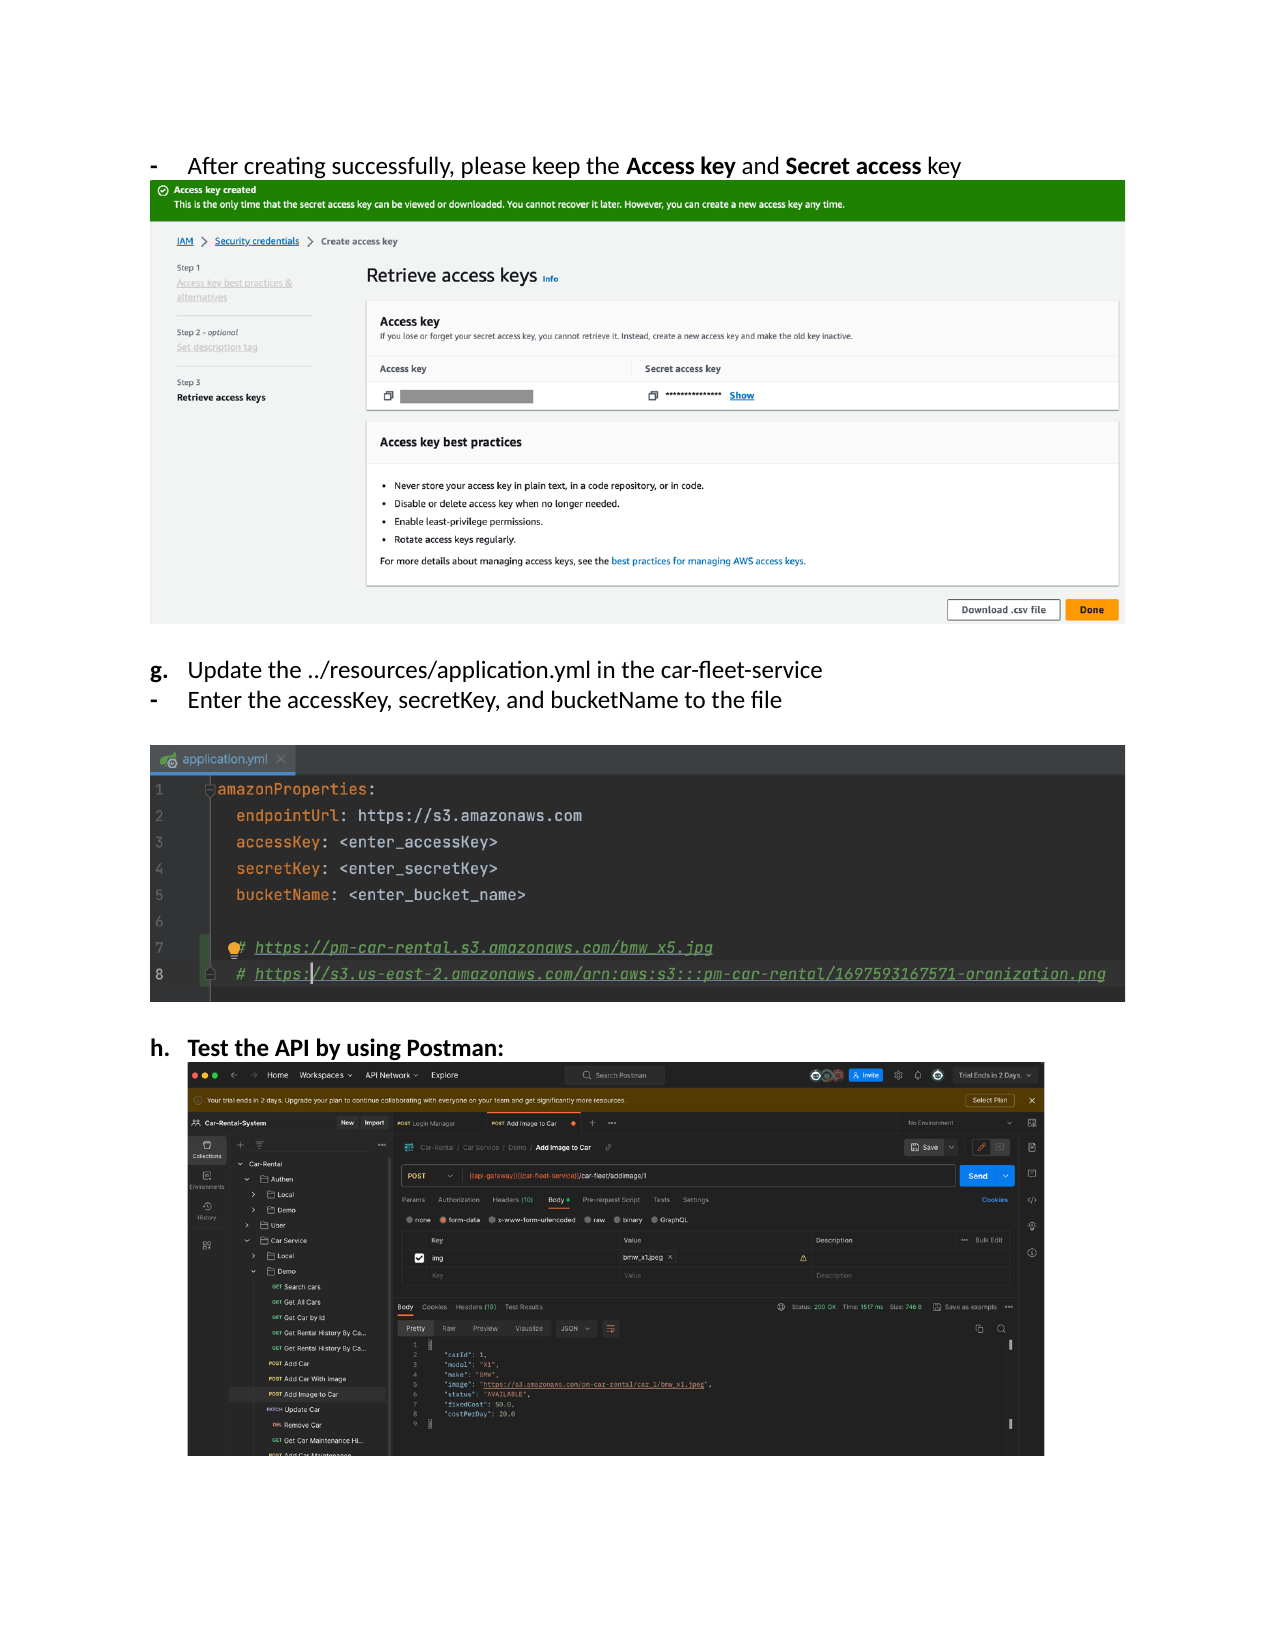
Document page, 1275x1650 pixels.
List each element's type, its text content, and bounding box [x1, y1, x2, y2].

picture [150, 180, 1125, 624]
list After creating successfully, please keep the Access key and Secret access key [150, 150, 1125, 180]
list Enter the accessKey, secretKey, and bucketName to the file [150, 684, 1125, 715]
picture [187, 1062, 1045, 1456]
list Test the API by using Postman: [150, 1032, 1125, 1063]
list Update the ../resources/application.yml in the car-fleet-service [150, 654, 1125, 684]
picture [150, 745, 1125, 1002]
